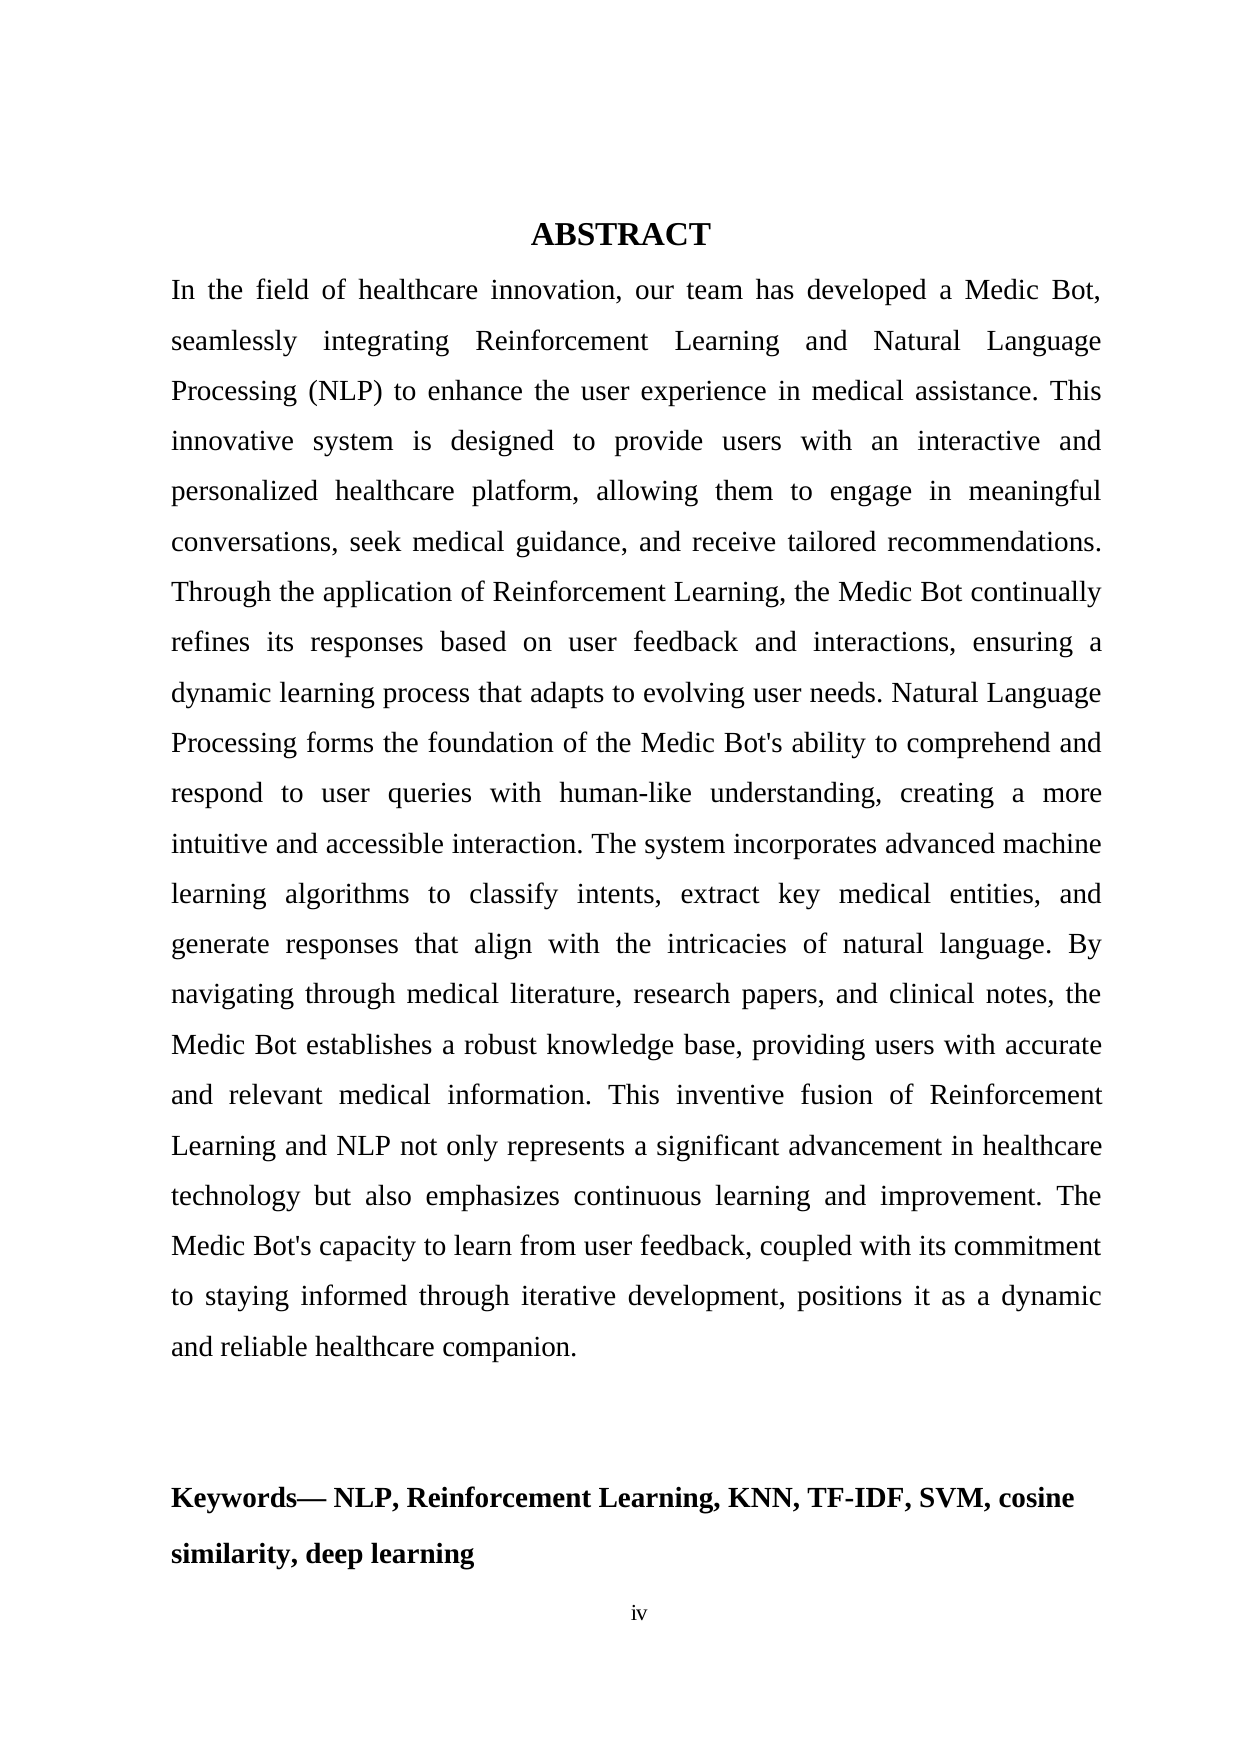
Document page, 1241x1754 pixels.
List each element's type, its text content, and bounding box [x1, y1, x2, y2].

text Keywords— NLP, Reinforcement Learning, KNN, TF-IDF, SVM, cosine similarity, deep learning [171, 1480, 1130, 1571]
text In the field of healthcare innovation, our team has developed a Medic Bot, seamlessly integrating Reinforcement Learning and Natural Language Processing (NLP) to enhance the user experience in medical assistance. This innovative system is designed to provide users with an interactive and personalized healthcare platform, allowing them to engage in meaningful conversations, seek medical guidance, and receive tailored recommendations. Through the application of Reinforcement Learning, the Medic Bot continually refines its responses based on user feedback and interactions, ensuring a dynamic learning process that adapts to evolving user needs. Natural Language Processing forms the foundation of the Medic Bot's ability to comprehend and respond to user queries with human-like understanding, creating a more intuitive and accessible interaction. The system incorporates advanced machine learning algorithms to classify intents, extract key medical entities, and generate responses that align with the intricacies of natural language. By navigating through medical literature, research papers, and clinical notes, the Medic Bot establishes a robust knowledge base, providing users with accurate and relevant medical information. This inventive fusion of Reinforcement Learning and NLP not only represents a significant advancement in healthcare technology but also emphasizes continuous learning and improvement. The Medic Bot's capacity to learn from user feedback, coupled with its commitment to staying informed through iterative development, positions it as a dynamic and reliable healthcare companion. [171, 272, 1103, 1362]
subtitle ABSTRACT [205, 215, 1217, 253]
